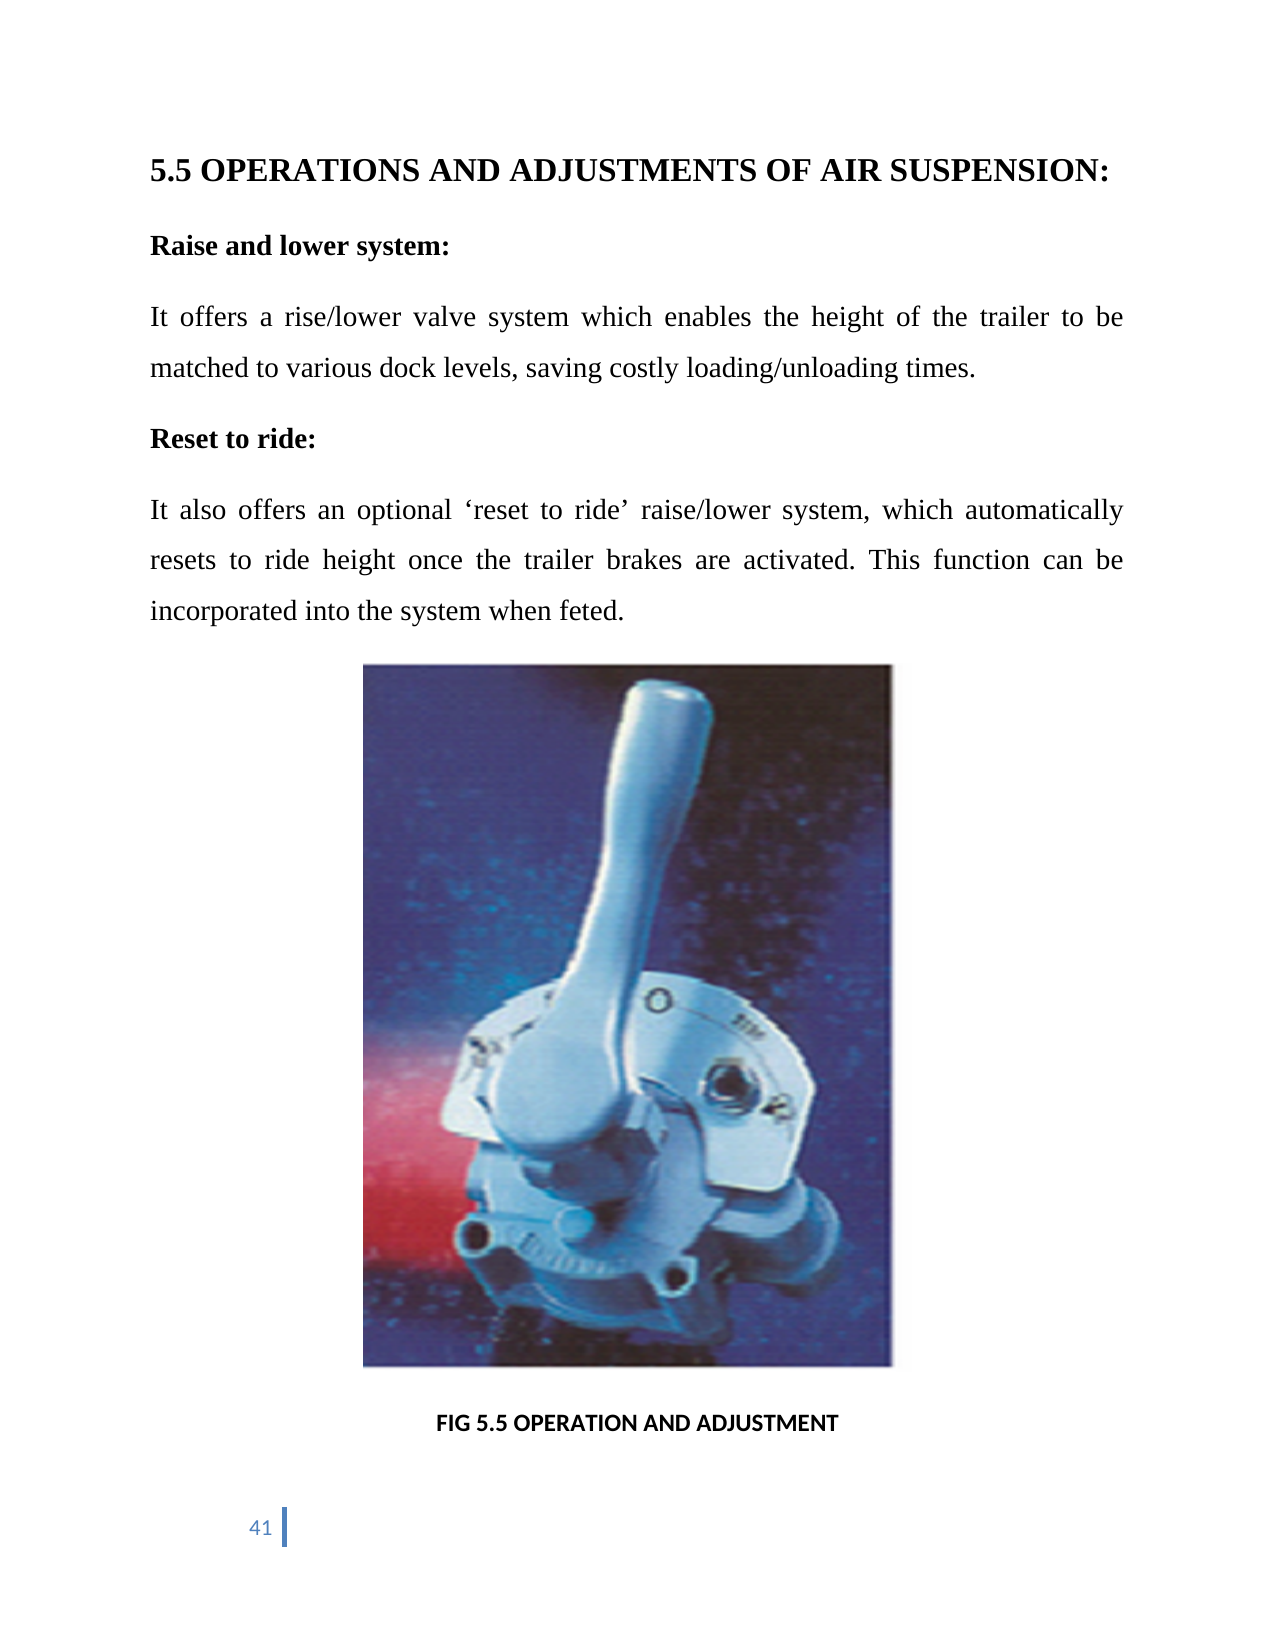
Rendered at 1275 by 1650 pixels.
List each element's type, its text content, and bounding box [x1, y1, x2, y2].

text It offers a rise/lower valve system which enables the height of the trailer to be matched to various dock levels, saving costly loading/unloading times. [150, 299, 1125, 383]
text Reset to ride: [150, 421, 1125, 454]
text Raise and lower system: [150, 228, 1125, 262]
text It also offers an optional ‘reset to ride’ raise/lower system, which automatically resets to ride height once the trailer brakes are activated. This function can be incorporated into the system when feted. [150, 492, 1125, 626]
text FIG 5.5 OPERATION AND ADJUSTMENT [150, 1407, 1125, 1437]
picture [363, 663, 912, 1372]
text 5.5 OPERATIONS AND ADJUSTMENTS OF AIR SUSPENSION: [150, 150, 1125, 188]
